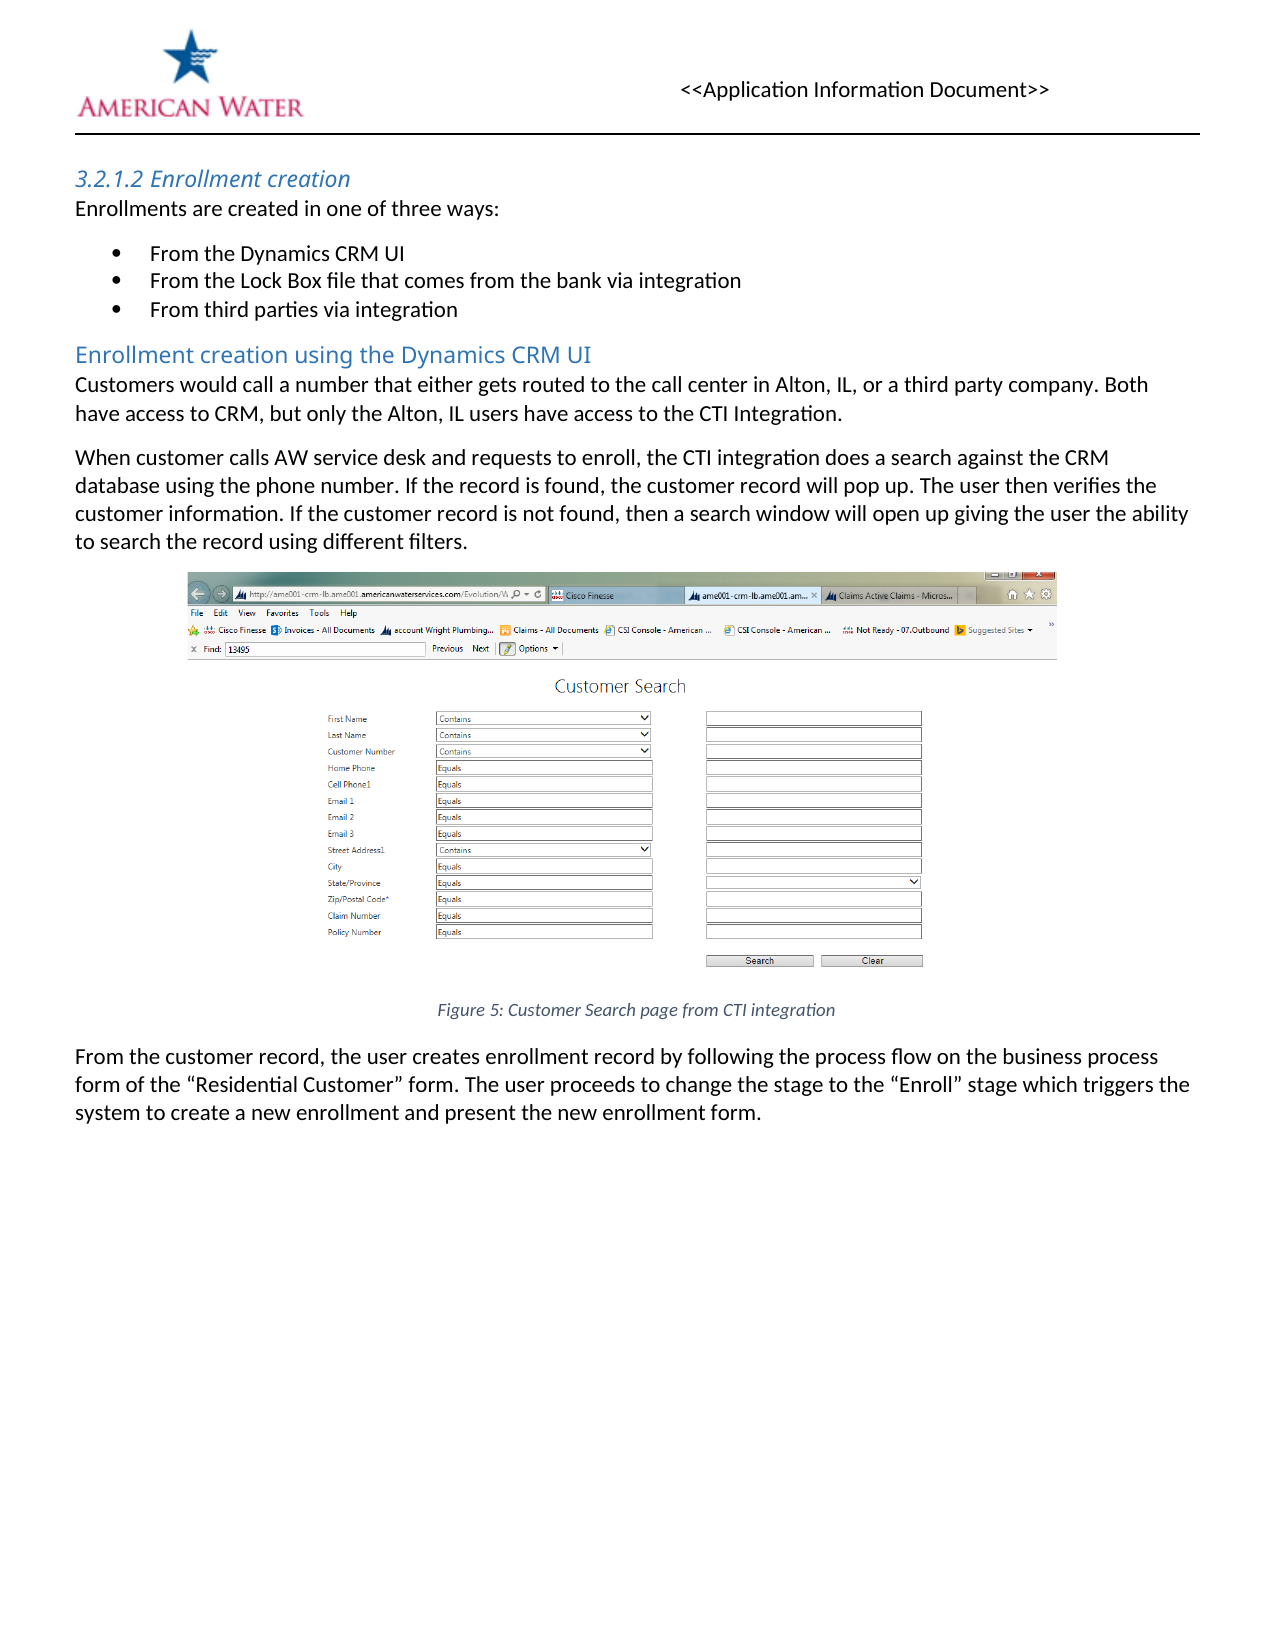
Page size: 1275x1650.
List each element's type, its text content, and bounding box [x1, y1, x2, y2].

text From the customer record, the user creates enrollment record by following the process flow on the business process form of the “Residential Customer” form. The user proceeds to change the stage to the “Enroll” stage which triggers the system to create a new enrollment and present the new enrollment form. [75, 1042, 1200, 1126]
picture [74, 26, 308, 120]
subtitle Enrollment creation [75, 163, 1200, 194]
list From the Dynamics CRM UI [112, 239, 1200, 267]
list From the Lock Box file that comes from the bank via integration [112, 267, 1200, 295]
text Customers would call a number that either gets routed to the call center in Alton, IL, or a third party company. Both have access to CRM, but only the Alton, IL users have access to the CTI Integration. [75, 371, 1200, 427]
subtitle Enrollment creation using the Dynamics CRM UI [75, 339, 1200, 371]
text When customer calls AW service desk and requests to enroll, the CTI integration does a search against the CRM database using the phone number. If the record is found, the customer record will pop up. The user then verifies the customer information. If the customer record is not found, then a search window will open up giving the user the ability to search the record using different filters. [75, 443, 1200, 555]
picture [187, 572, 1088, 982]
list From third parties via integration [112, 295, 1200, 323]
text Enrollments are created in one of three ways: [75, 194, 1200, 222]
